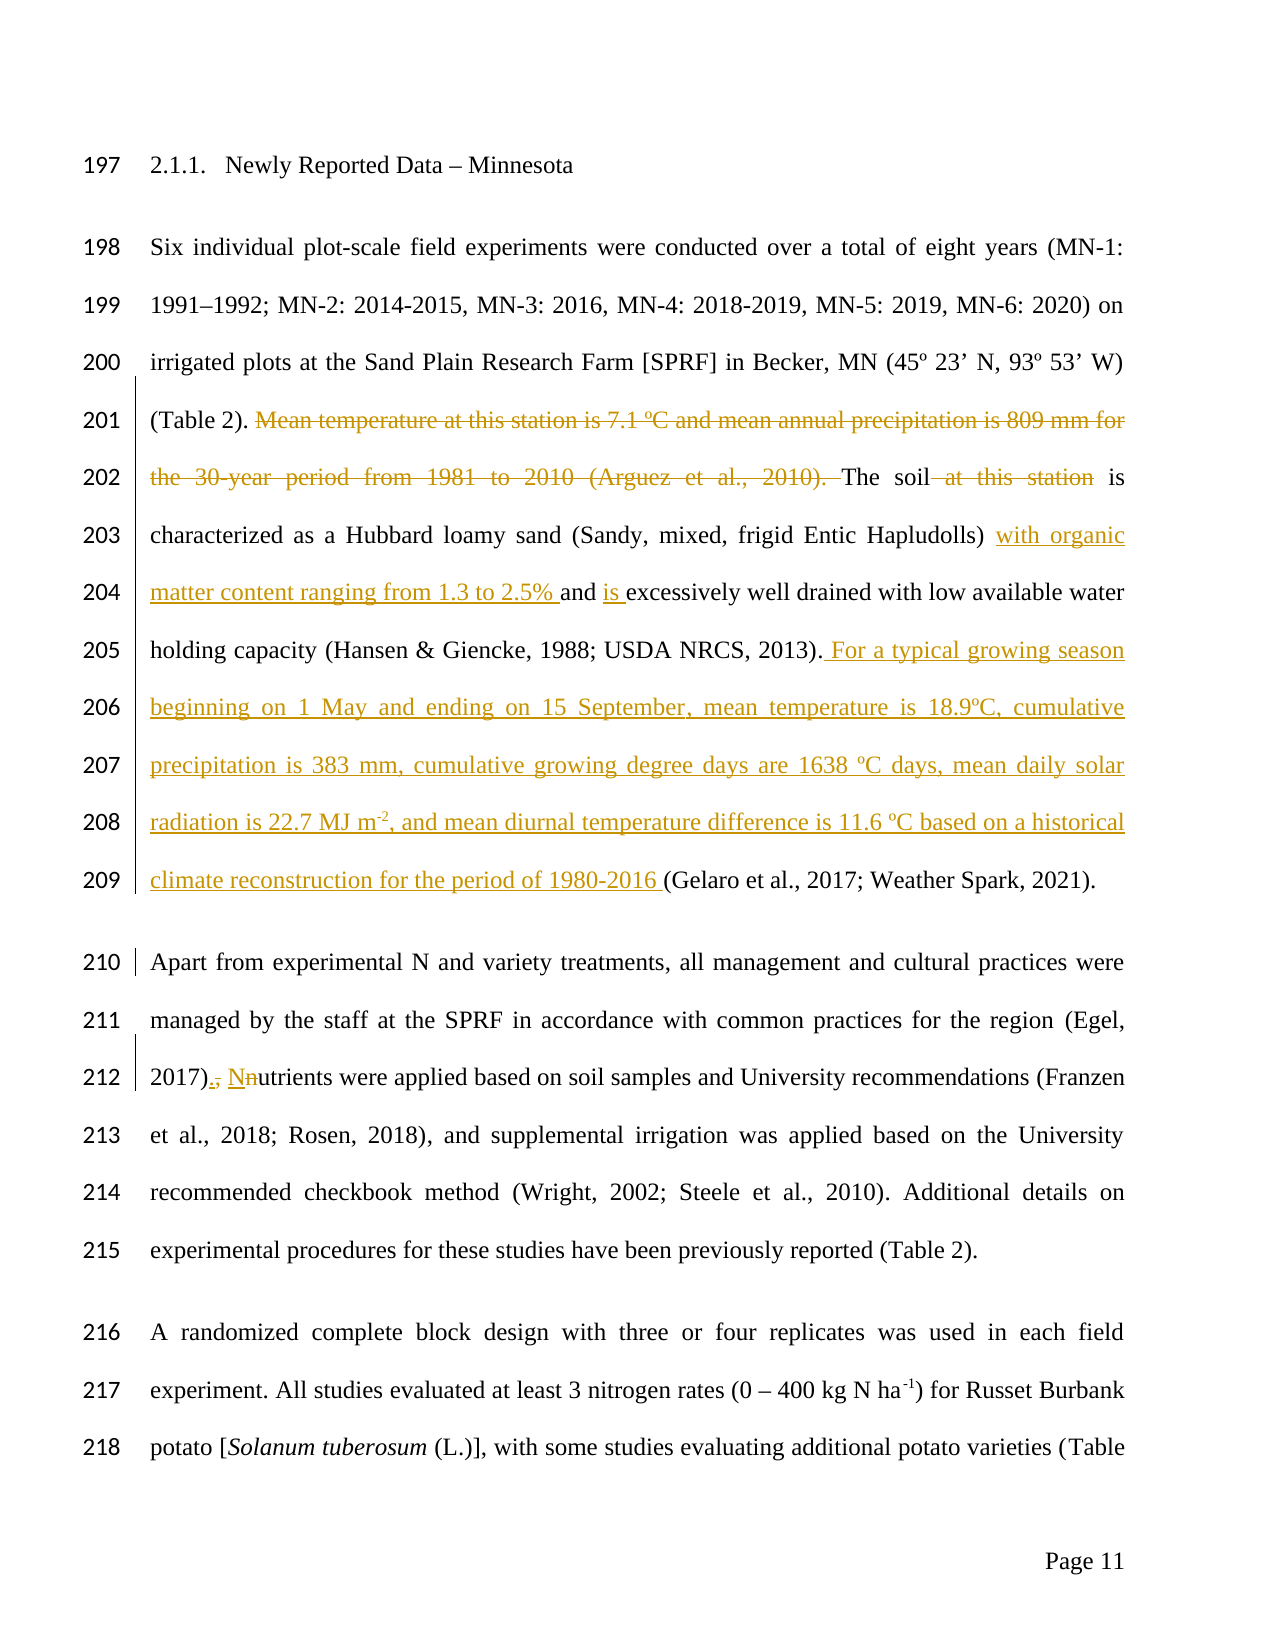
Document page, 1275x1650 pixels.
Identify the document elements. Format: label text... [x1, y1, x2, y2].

text Six individual plot-scale field experiments were conducted over a total of eight years (MN-1: 1991–1992; MN-2: 2014-2015, MN-3: 2016, MN-4: 2018-2019, MN-5: 2019, MN-6: 2020) on irrigated plots at the Sand Plain Research Farm [SPRF] in Becker, MN (45º 23’ N, 93º 53’ W) (Table 2). The soil is characterized as a Hubbard loamy sand (Sandy, mixed, frigid Entic Hapludolls) and excessively well drained with low available water holding capacity (Hansen & Giencke, 1988; USDA NRCS, 2013).(Gelaro et al., 2017; Weather Spark, 2021). [150, 776, 1125, 832]
subtitle Newly Reported Data – Minnesota [150, 150, 1125, 179]
text Apart from experimental N and variety treatments, all management and cultural practices were managed by the staff at the SPRF in accordance with common practices for the region (Egel, 2017) utrients were applied based on soil samples and University recommendations (Franzen et al., 2018; Rosen, 2018), and supplemental irrigation was applied based on the University recommended checkbook method (Wright, 2002; Steele et al., 2010). Additional details on experimental procedures for these studies have been previously reported (Table 2). [150, 947, 1125, 1264]
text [150, 1317, 1125, 1461]
text Six individual plot-scale field experiments were conducted over a total of eight years (MN-1: 1991–1992; MN-2: 2014-2015, MN-3: 2016, MN-4: 2018-2019, MN-5: 2019, MN-6: 2020) on irrigated plots at the Sand Plain Research Farm [SPRF] in Becker, MN (45º 23’ N, 93º 53’ W) (Table 2). The soil is characterized as a Hubbard loamy sand (Sandy, mixed, frigid Entic Hapludolls) and excessively well drained with low available water holding capacity (Hansen & Giencke, 1988; USDA NRCS, 2013).(Gelaro et al., 2017; Weather Spark, 2021). [150, 232, 1125, 775]
text Six individual plot-scale field experiments were conducted over a total of eight years (MN-1: 1991–1992; MN-2: 2014-2015, MN-3: 2016, MN-4: 2018-2019, MN-5: 2019, MN-6: 2020) on irrigated plots at the Sand Plain Research Farm [SPRF] in Becker, MN (45º 23’ N, 93º 53’ W) (Table 2). The soil is characterized as a Hubbard loamy sand (Sandy, mixed, frigid Entic Hapludolls) and excessively well drained with low available water holding capacity (Hansen & Giencke, 1988; USDA NRCS, 2013).(Gelaro et al., 2017; Weather Spark, 2021). [150, 834, 1125, 894]
